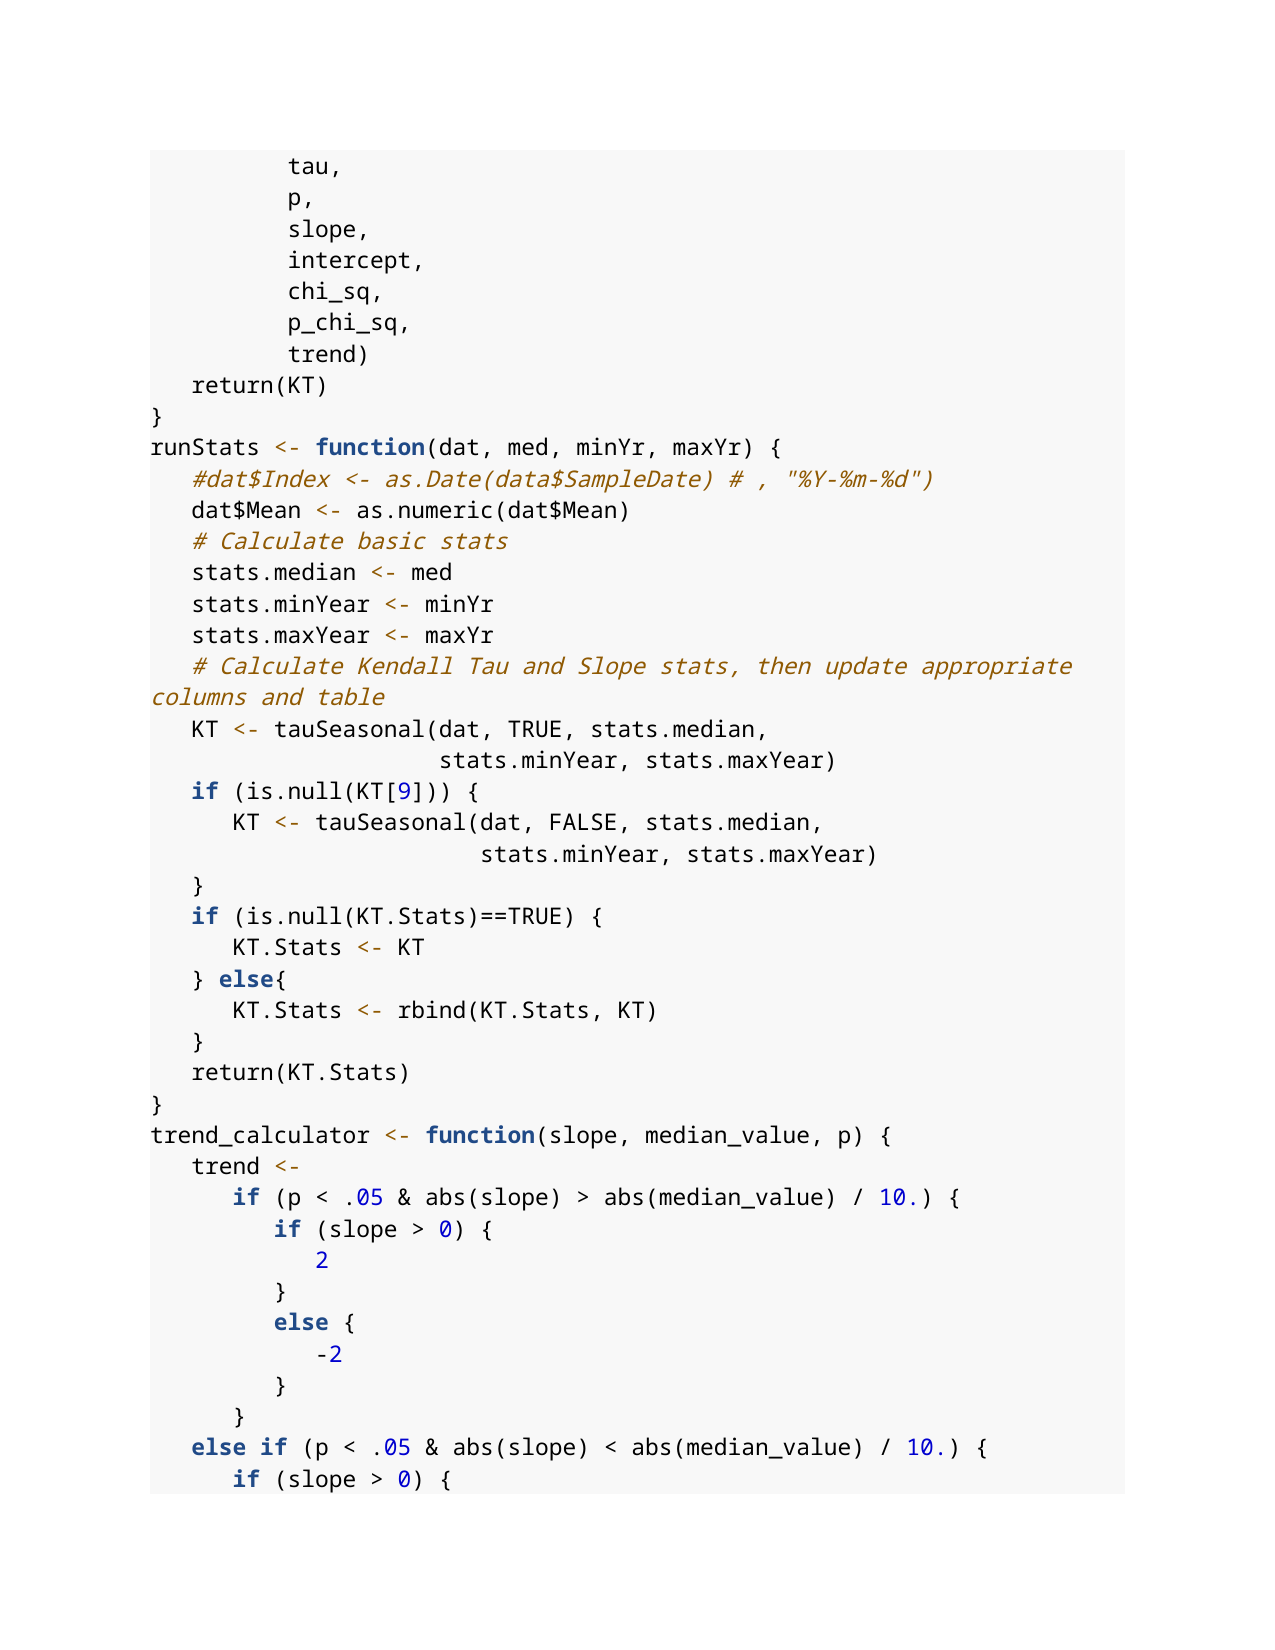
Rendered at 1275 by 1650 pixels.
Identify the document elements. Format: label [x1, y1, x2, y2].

text [150, 150, 1125, 1494]
